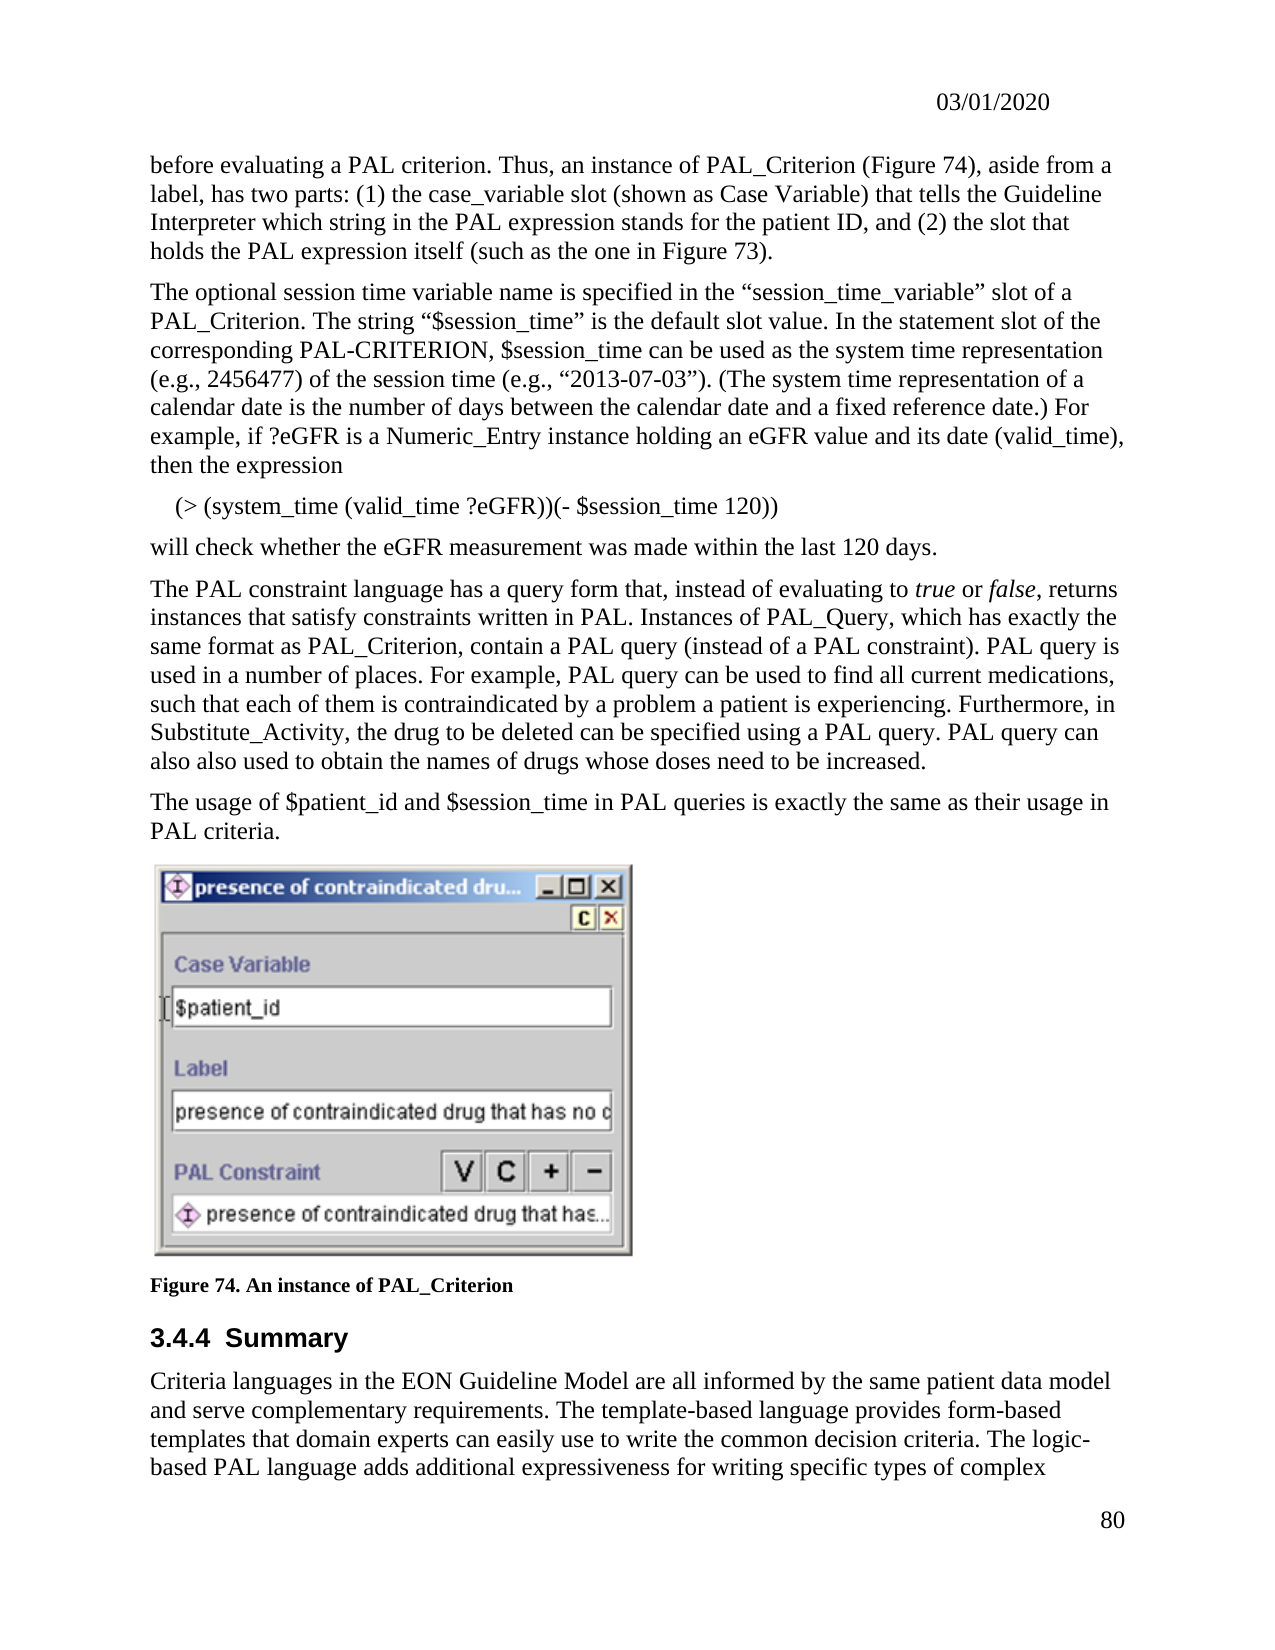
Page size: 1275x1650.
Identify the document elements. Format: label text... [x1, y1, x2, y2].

text (> (system_time (valid_time ?eGFR))(- $session_time 120)) [150, 491, 1125, 520]
text The usage of $patient_id and $session_time in PAL queries is exactly the same as their usage in PAL criteria. [150, 787, 1125, 845]
text will check whether the eGFR measurement was made within the last 120 days. [150, 532, 1125, 561]
text The PAL constraint language has a query form that, instead of evaluating to true or false, returns instances that satisfy constraints written in PAL. Instances of PAL_Query, which has exactly the same format as PAL_Criterion, contain a PAL query (instead of a PAL constraint). PAL query is used in a number of places. For example, PAL query can be used to find all current medications, such that each of them is contraindicated by a problem a patient is experiencing. Furthermore, in Substitute_Activity, the drug to be deleted can be specified using a PAL query. PAL query can also also used to obtain the names of drugs whose doses need to be increased. [150, 574, 1125, 775]
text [150, 150, 1125, 265]
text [150, 1366, 1125, 1481]
subtitle ​Summary [150, 1322, 1125, 1354]
picture [150, 857, 636, 1261]
text The optional session time variable name is specified in the “session_time_variable” slot of a PAL_Criterion. The string “$session_time” is the default slot value. In the statement slot of the corresponding PAL-CRITERION, $session_time can be used as the system time representation (e.g., 2456477) of the session time (e.g., “2013-07-03”). (The system time representation of a calendar date is the number of days between the calendar date and a fixed reference date.) For example, if ?eGFR is a Numeric_Entry instance holding an eGFR value and its date (valid_time), then the expression [150, 277, 1125, 479]
